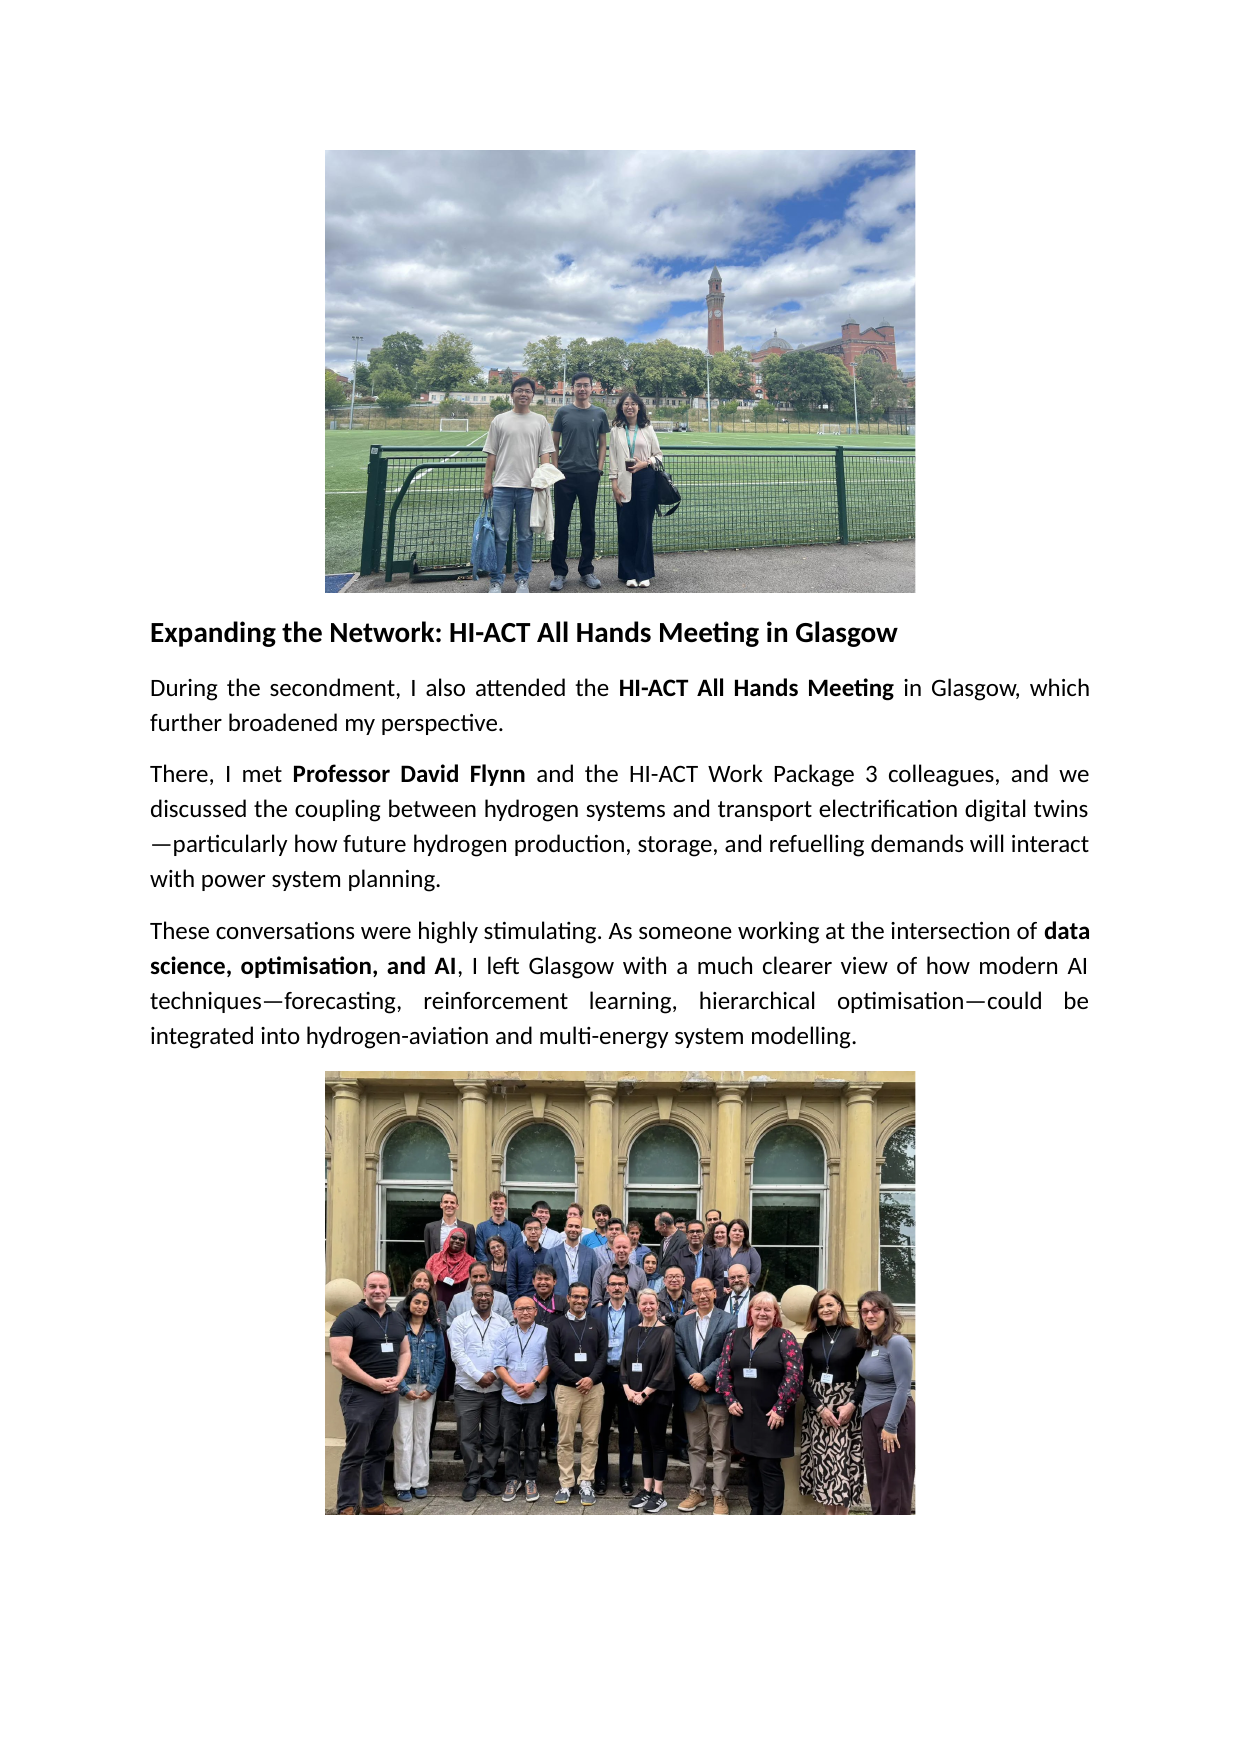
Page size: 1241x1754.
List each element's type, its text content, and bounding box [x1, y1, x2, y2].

text There, I met Professor David Flynn and the HI-ACT Work Package 3 colleagues, and we discussed the coupling between hydrogen systems and transport electrification digital twins—particularly how future hydrogen production, storage, and refuelling demands will interact with power system planning. [150, 758, 1090, 894]
picture [325, 1071, 916, 1515]
text Expanding the Network: HI-ACT All Hands Meeting in Glasgow [150, 614, 1090, 650]
picture [325, 150, 916, 593]
text These conversations were highly stimulating. As someone working at the intersection of data science, optimisation, and AI, I left Glasgow with a much clearer view of how modern AI techniques—forecasting, reinforcement learning, hierarchical optimisation—could be integrated into hydrogen-aviation and multi-energy system modelling. [150, 915, 1090, 1051]
text During the secondment, I also attended the HI-ACT All Hands Meeting in Glasgow, which further broadened my perspective. [150, 672, 1090, 737]
